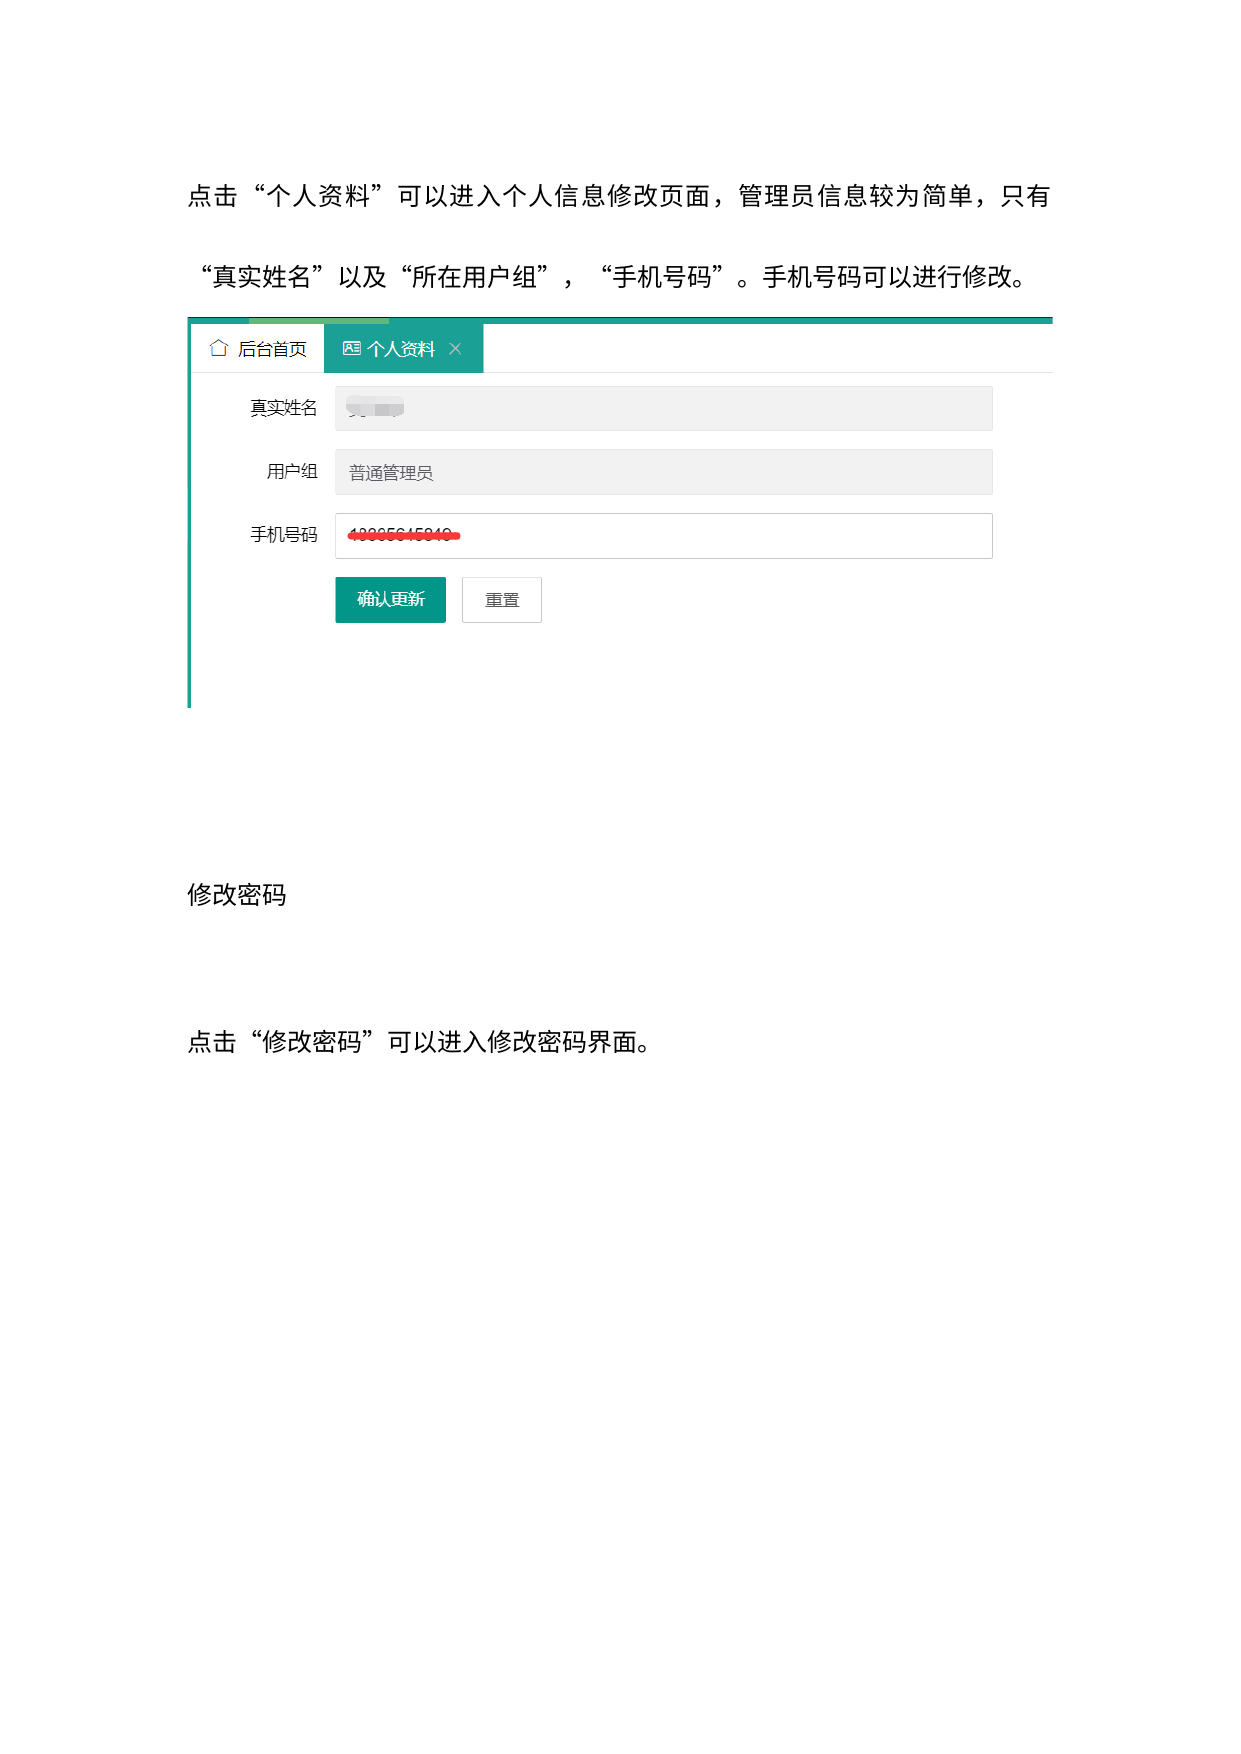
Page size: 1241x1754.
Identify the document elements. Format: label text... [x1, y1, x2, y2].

text 修改密码 [187, 861, 1053, 926]
picture [187, 317, 1053, 708]
text 点击“修改密码”可以进入修改密码界面。 [187, 1008, 1053, 1073]
text 点击“个人资料”可以进入个人信息修改页面，管理员信息较为简单，只有“真实姓名”以及“所在用户组”，“手机号码”。手机号码可以进行修改。 [187, 162, 1053, 308]
